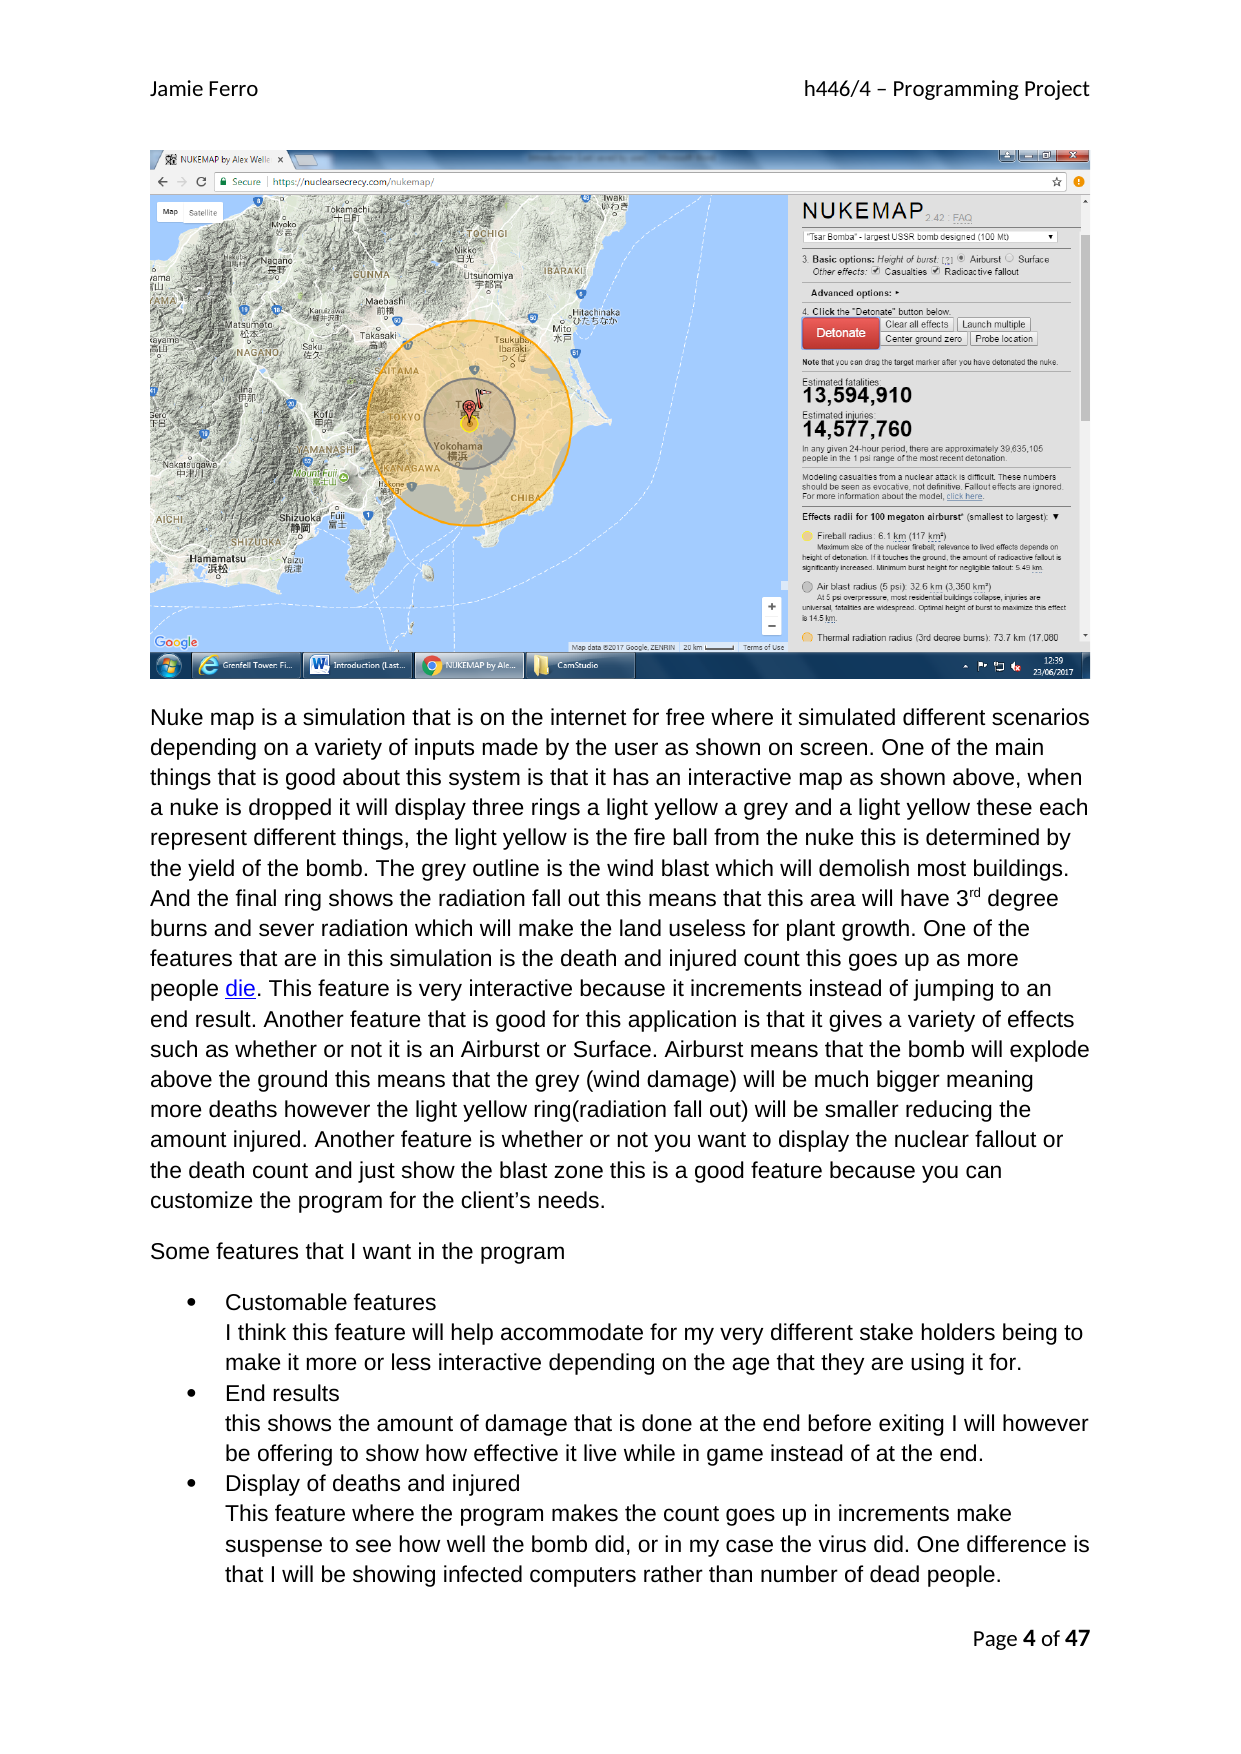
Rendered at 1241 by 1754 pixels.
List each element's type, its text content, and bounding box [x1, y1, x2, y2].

list Customable features [187, 1289, 1090, 1315]
list I think this feature will help accommodate for my very different stake holders being to make it more or less interactive depending on the age that they are using it for. [225, 1319, 1090, 1376]
list Display of deaths and injured [187, 1470, 1090, 1497]
list This feature where the program makes the count goes up in increments make suspense to see how well the bomb did, or in my case the virus did. One difference is that I will be showing infected computers rather than number of dead people. [225, 1500, 1090, 1587]
list End results this shows the amount of damage that is done at the end before exiting I will however be offering to show how effective it live while in game instead of at the end. [187, 1379, 1090, 1466]
text Nuke map is a simulation that is on the internet for free where it simulated different scenarios depending on a variety of inputs made by the user as shown on screen. One of the main things that is good about this system is that it has an interactive map as shown above, when a nuke is dropped it will display three rings a light yellow a grey and a light yellow these each represent different things, the light yellow is the fire ball from the nuke this is determined by the yield of the bomb. The grey outline is the wind blast which will demolish most buildings. And the final ring shows the radiation fall out this means that this area will have 3rd degree burns and sever radiation which will make the land useless for plant growth. One of the features that are in this simulation is the death and injured count this goes up as more people die. This feature is very interactive because it increments instead of jumping to an end result. Another feature that is good for this application is that it gives a variety of effects such as whether or not it is an Airburst or Surface. Airburst means that the bomb will explode above the ground this means that the grey (wind damage) will be much bigger meaning more deaths however the light yellow ring(radiation fall out) will be smaller reducing the amount injured. Another feature is whether or not you want to display the nuclear fallout or the death count and just show the blast zone this is a good feature because you can customize the program for the client’s needs. [150, 703, 1090, 1213]
text Some features that I want in the program [150, 1238, 1090, 1264]
picture [150, 150, 1091, 679]
